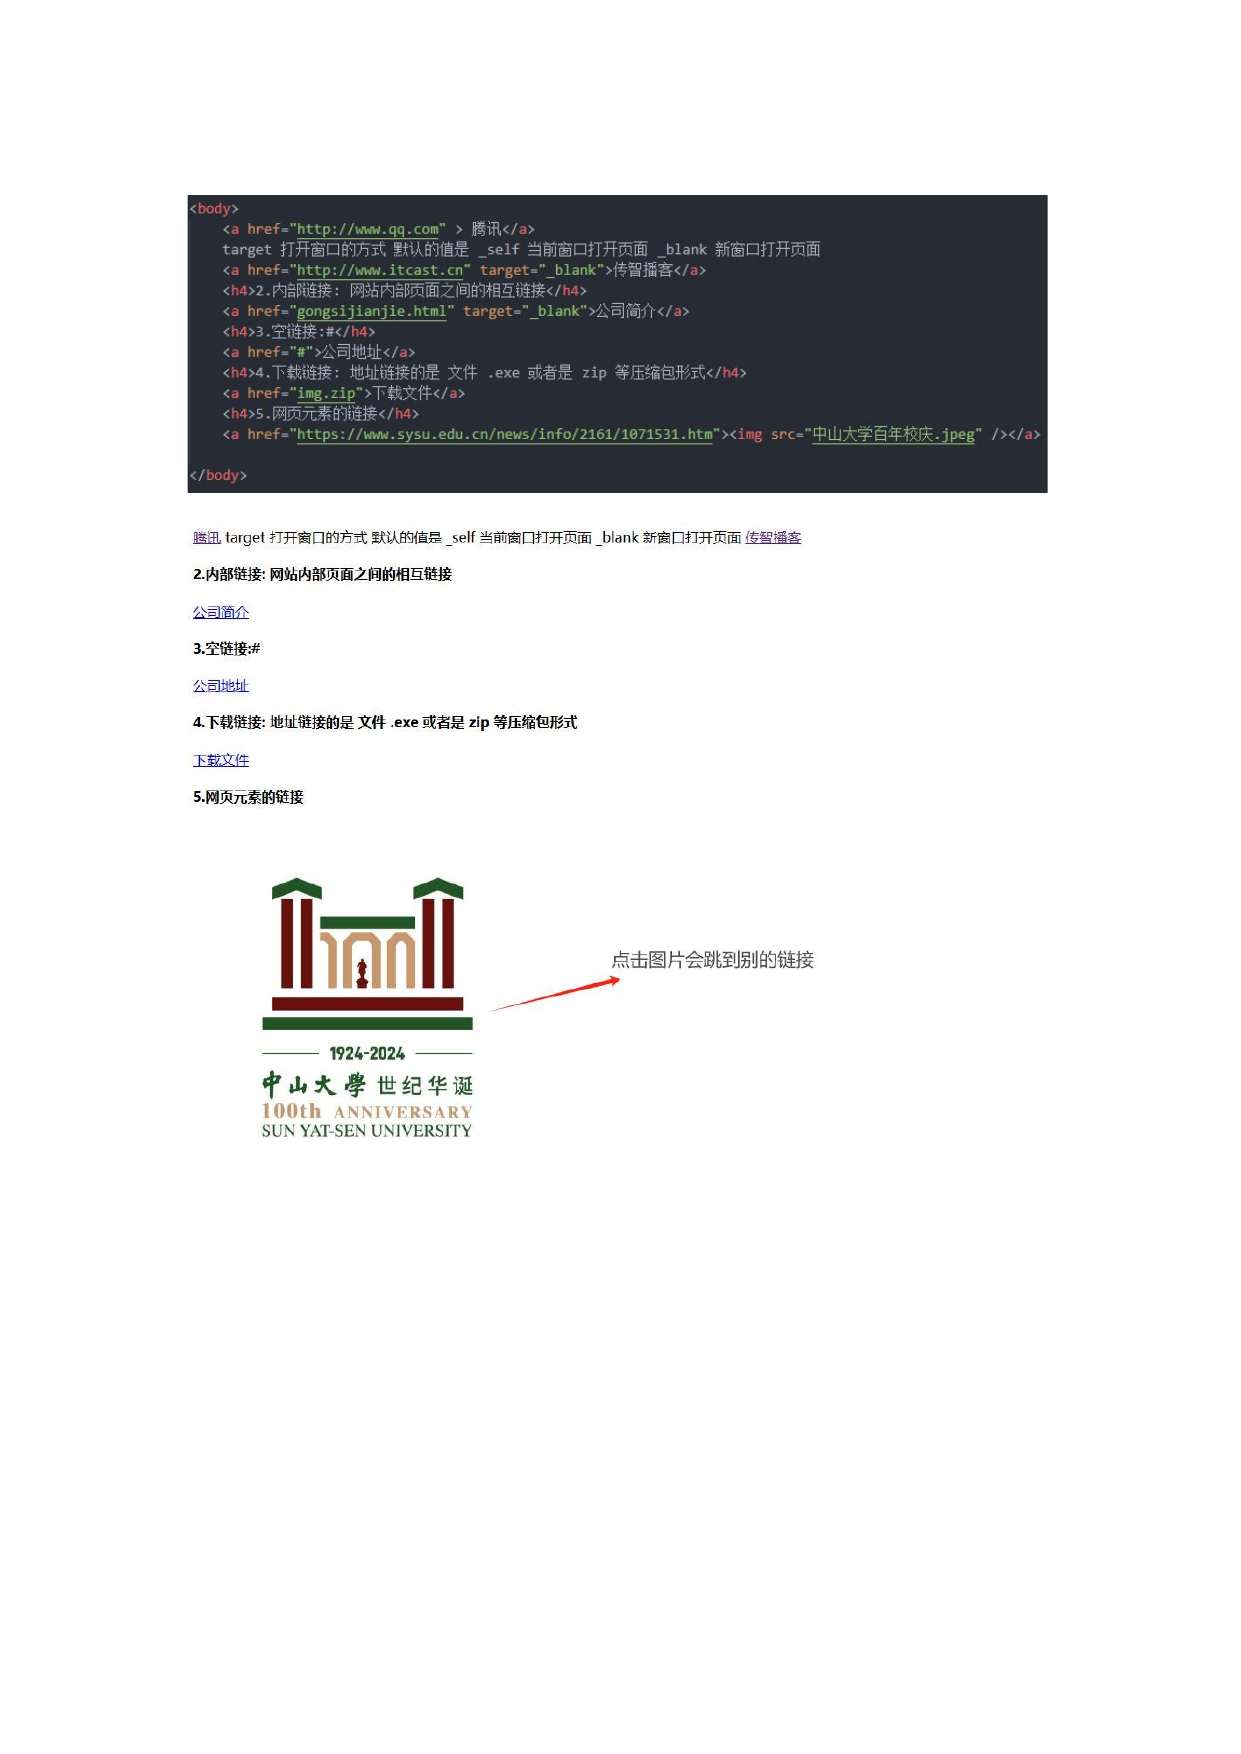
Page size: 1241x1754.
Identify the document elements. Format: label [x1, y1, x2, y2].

picture [187, 522, 818, 1139]
picture [187, 195, 1048, 493]
